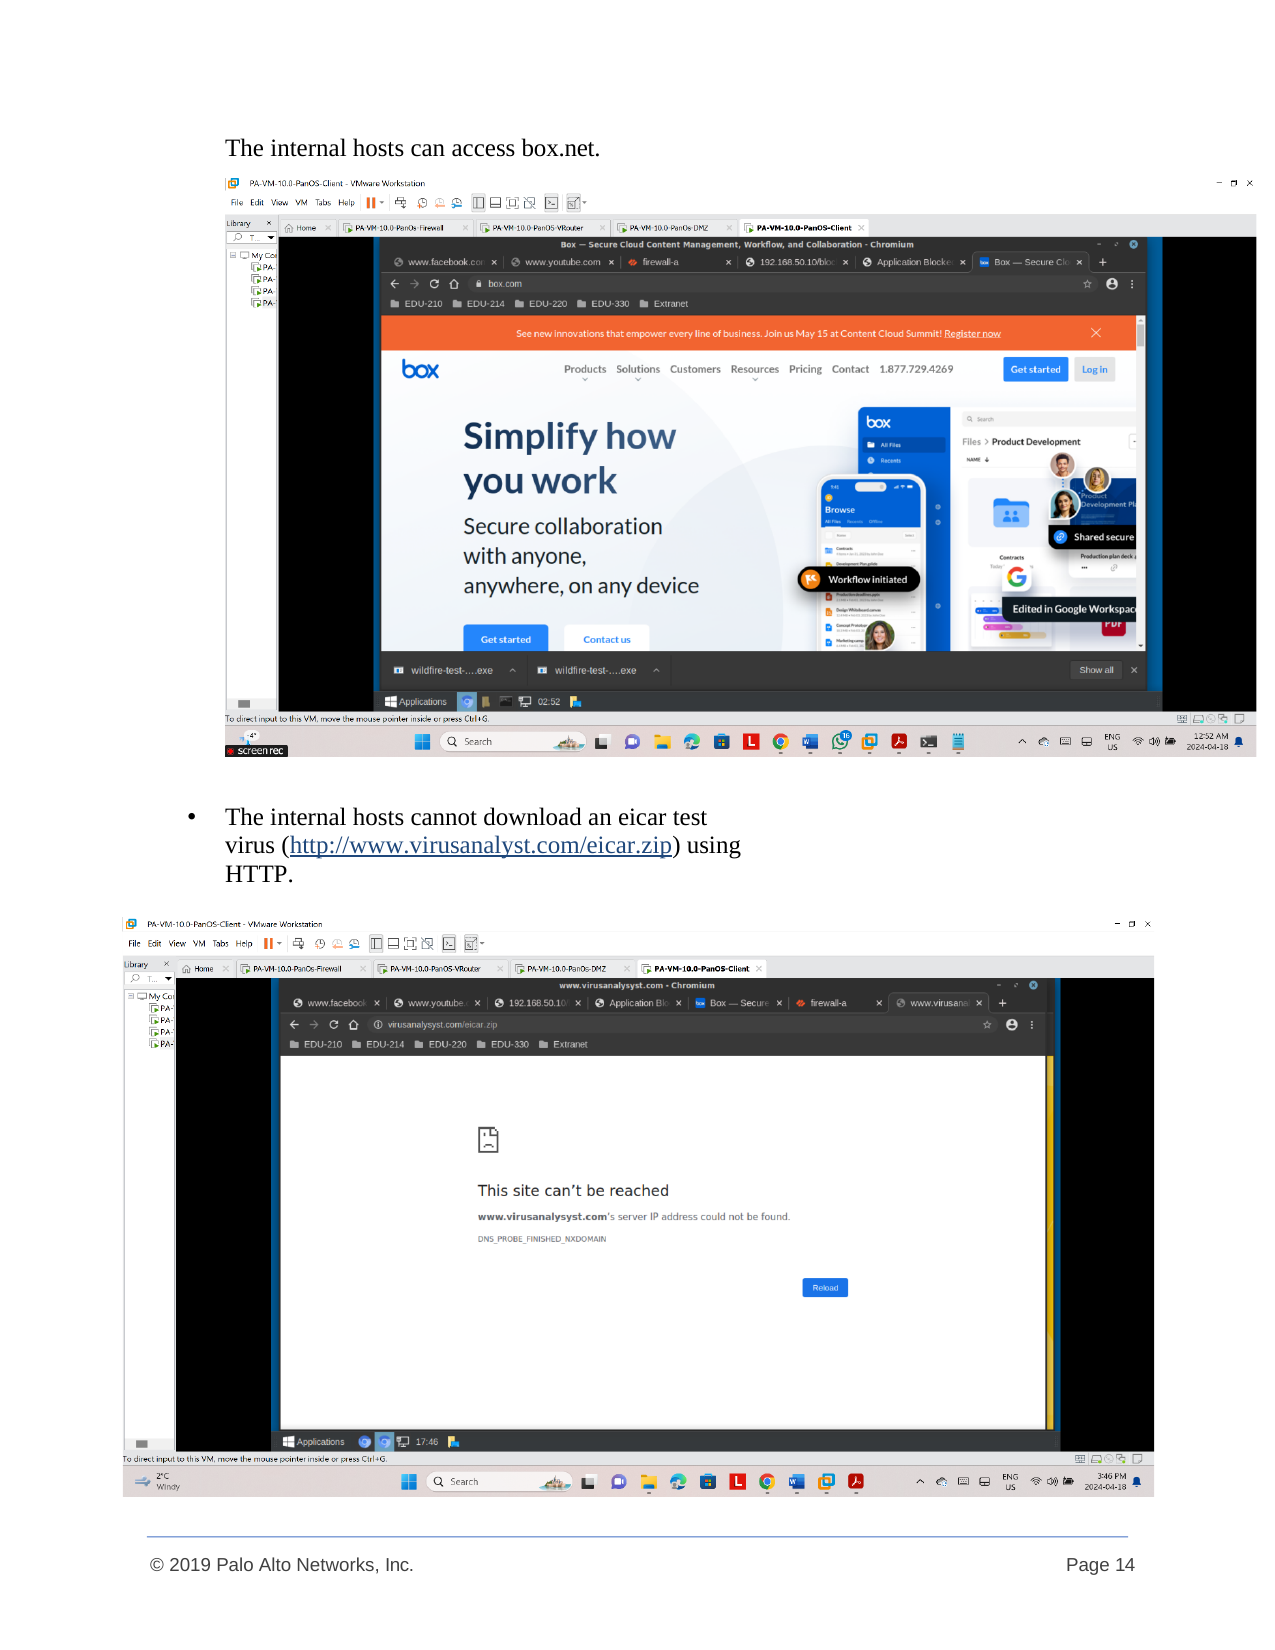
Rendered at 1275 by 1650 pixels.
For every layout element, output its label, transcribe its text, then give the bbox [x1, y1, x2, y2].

picture [225, 178, 1257, 757]
list The internal hosts can access box.net. [225, 133, 1154, 162]
picture [122, 917, 1155, 1497]
list The internal hosts cannot download an eicar test virus (http://www.virusanalyst.com/eicar.zip) using HTTP. [187, 802, 760, 888]
